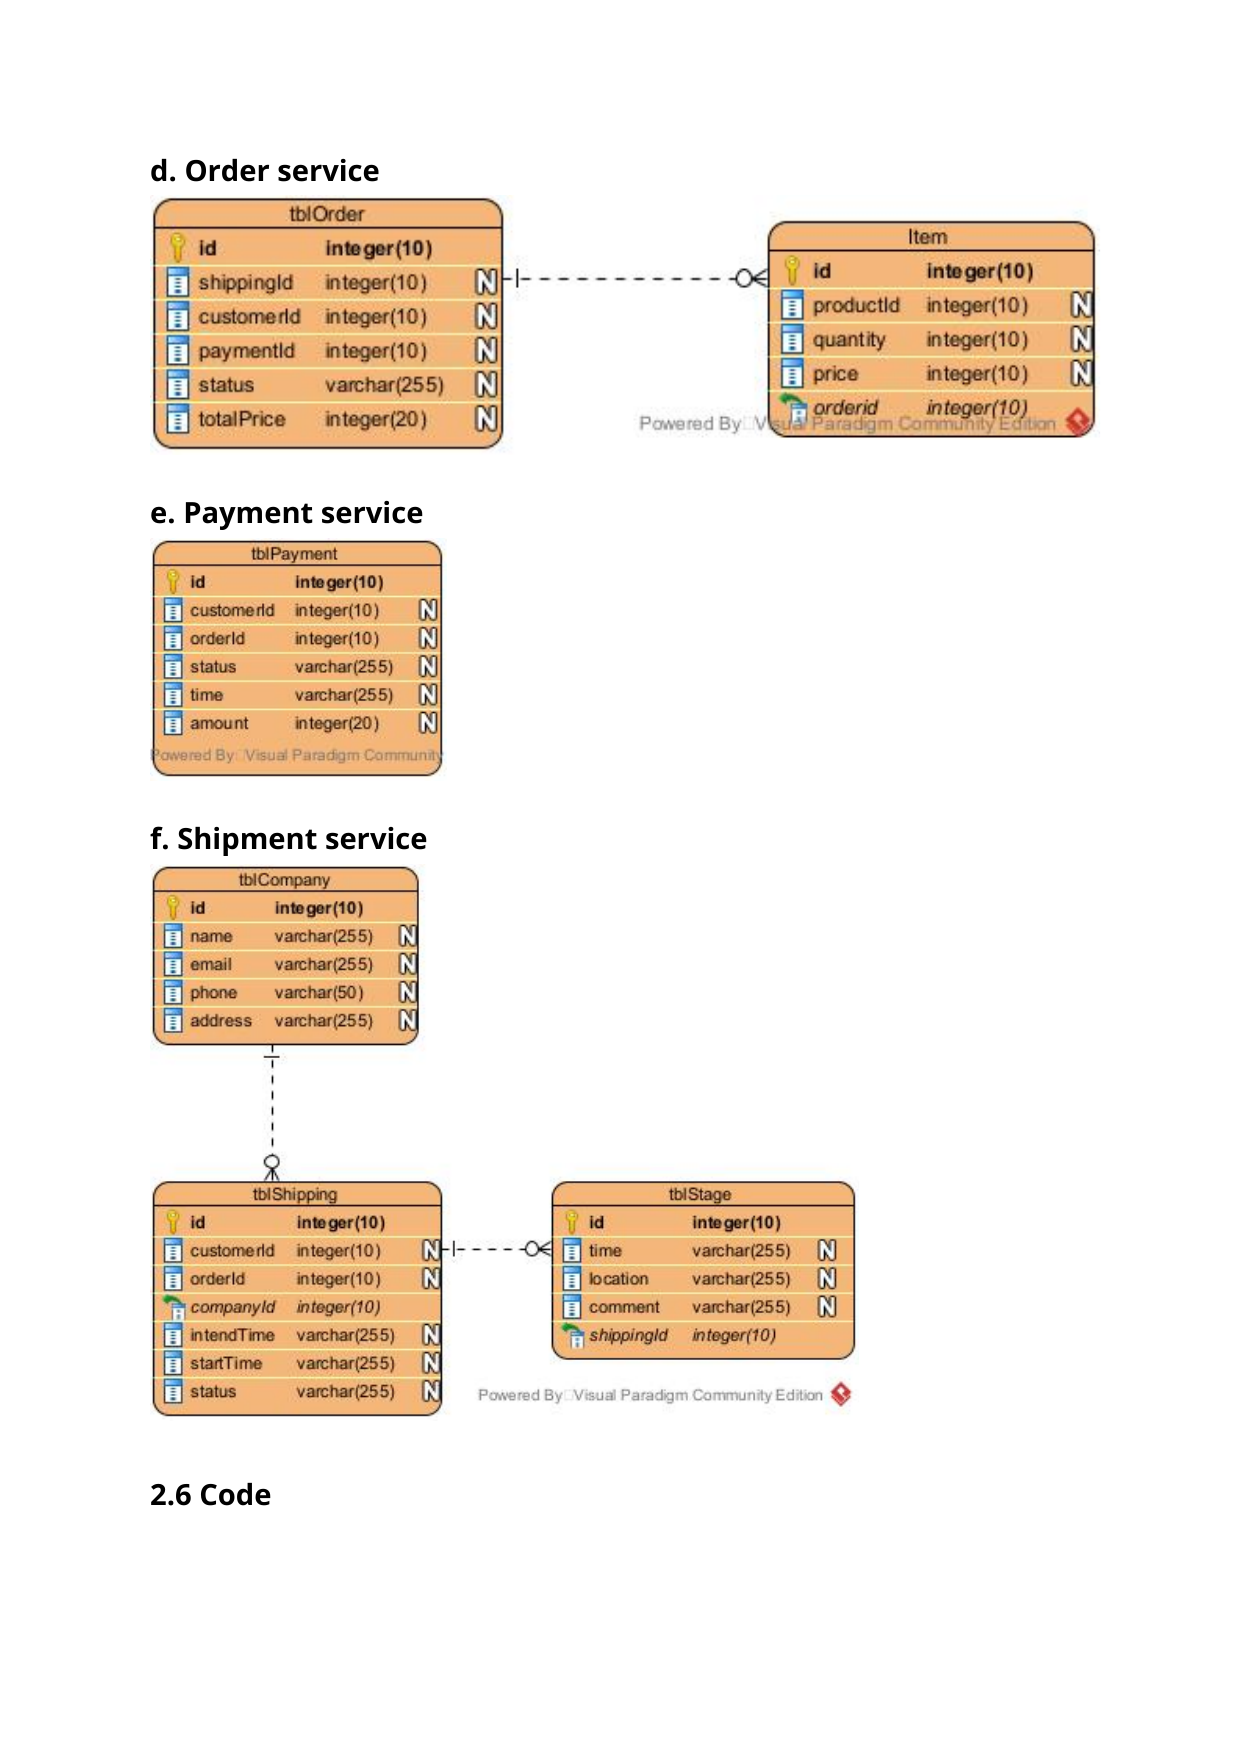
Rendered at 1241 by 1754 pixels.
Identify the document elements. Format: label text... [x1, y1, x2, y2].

subtitle d. Order service [150, 150, 1090, 190]
picture [150, 864, 860, 1421]
picture [150, 538, 447, 781]
subtitle e. Payment service [150, 493, 1090, 532]
picture [150, 195, 1100, 455]
subtitle 2.6 Code [150, 1474, 1090, 1514]
subtitle f. Shipment service [150, 819, 1090, 858]
